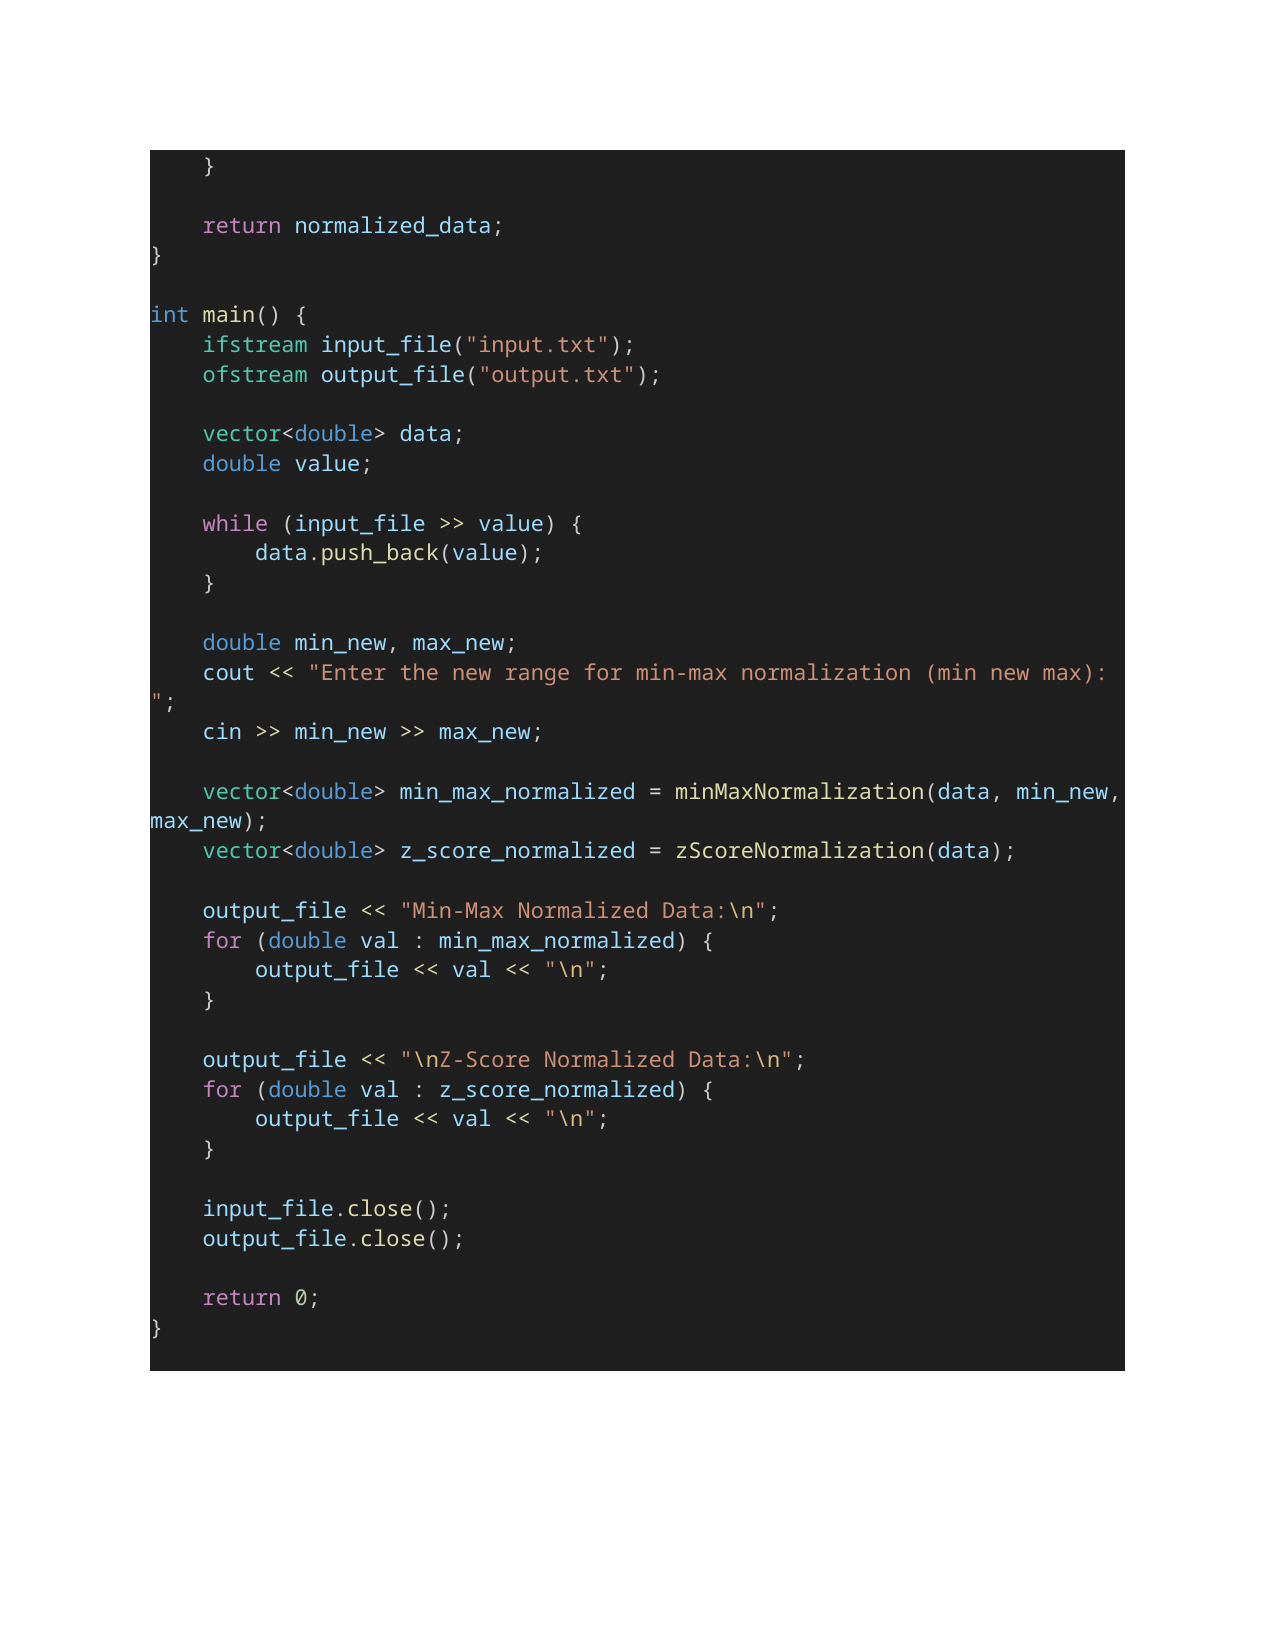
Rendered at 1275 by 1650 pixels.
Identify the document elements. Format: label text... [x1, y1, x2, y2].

text } [150, 567, 1125, 597]
text ifstream input_file("input.txt"); [150, 329, 1125, 358]
text output_file.close(); [150, 1222, 1125, 1252]
text data.push_back(value); [150, 537, 1125, 567]
text } [150, 1312, 1125, 1342]
text } [150, 150, 1125, 180]
text ofstream output_file("output.txt"); [150, 358, 1125, 388]
text output_file << val << "\n"; [150, 1103, 1125, 1133]
text vector<double> min_max_normalized = minMaxNormalization(data, min_new, max_new); [150, 776, 1125, 835]
text } [150, 239, 1125, 269]
text double min_new, max_new; [150, 627, 1125, 656]
text return normalized_data; [150, 209, 1125, 239]
text vector<double> z_score_normalized = zScoreNormalization(data); [150, 835, 1125, 865]
text cout << "Enter the new range for min-max normalization (min new max): "; [150, 656, 1125, 716]
text double value; [150, 448, 1125, 478]
text for (double val : z_score_normalized) { [150, 1073, 1125, 1103]
text vector<double> data; [150, 418, 1125, 448]
text } [150, 984, 1125, 1014]
text cin >> min_new >> max_new; [150, 716, 1125, 746]
text return 0; [150, 1282, 1125, 1312]
text while (input_file >> value) { [150, 507, 1125, 537]
text output_file << "Min-Max Normalized Data:\n"; [150, 895, 1125, 924]
text int main() { [150, 299, 1125, 329]
text for (double val : min_max_normalized) { [150, 924, 1125, 954]
text output_file << val << "\n"; [150, 954, 1125, 984]
text input_file.close(); [150, 1193, 1125, 1222]
text output_file << "\nZ-Score Normalized Data:\n"; [150, 1044, 1125, 1073]
text } [150, 1133, 1125, 1163]
